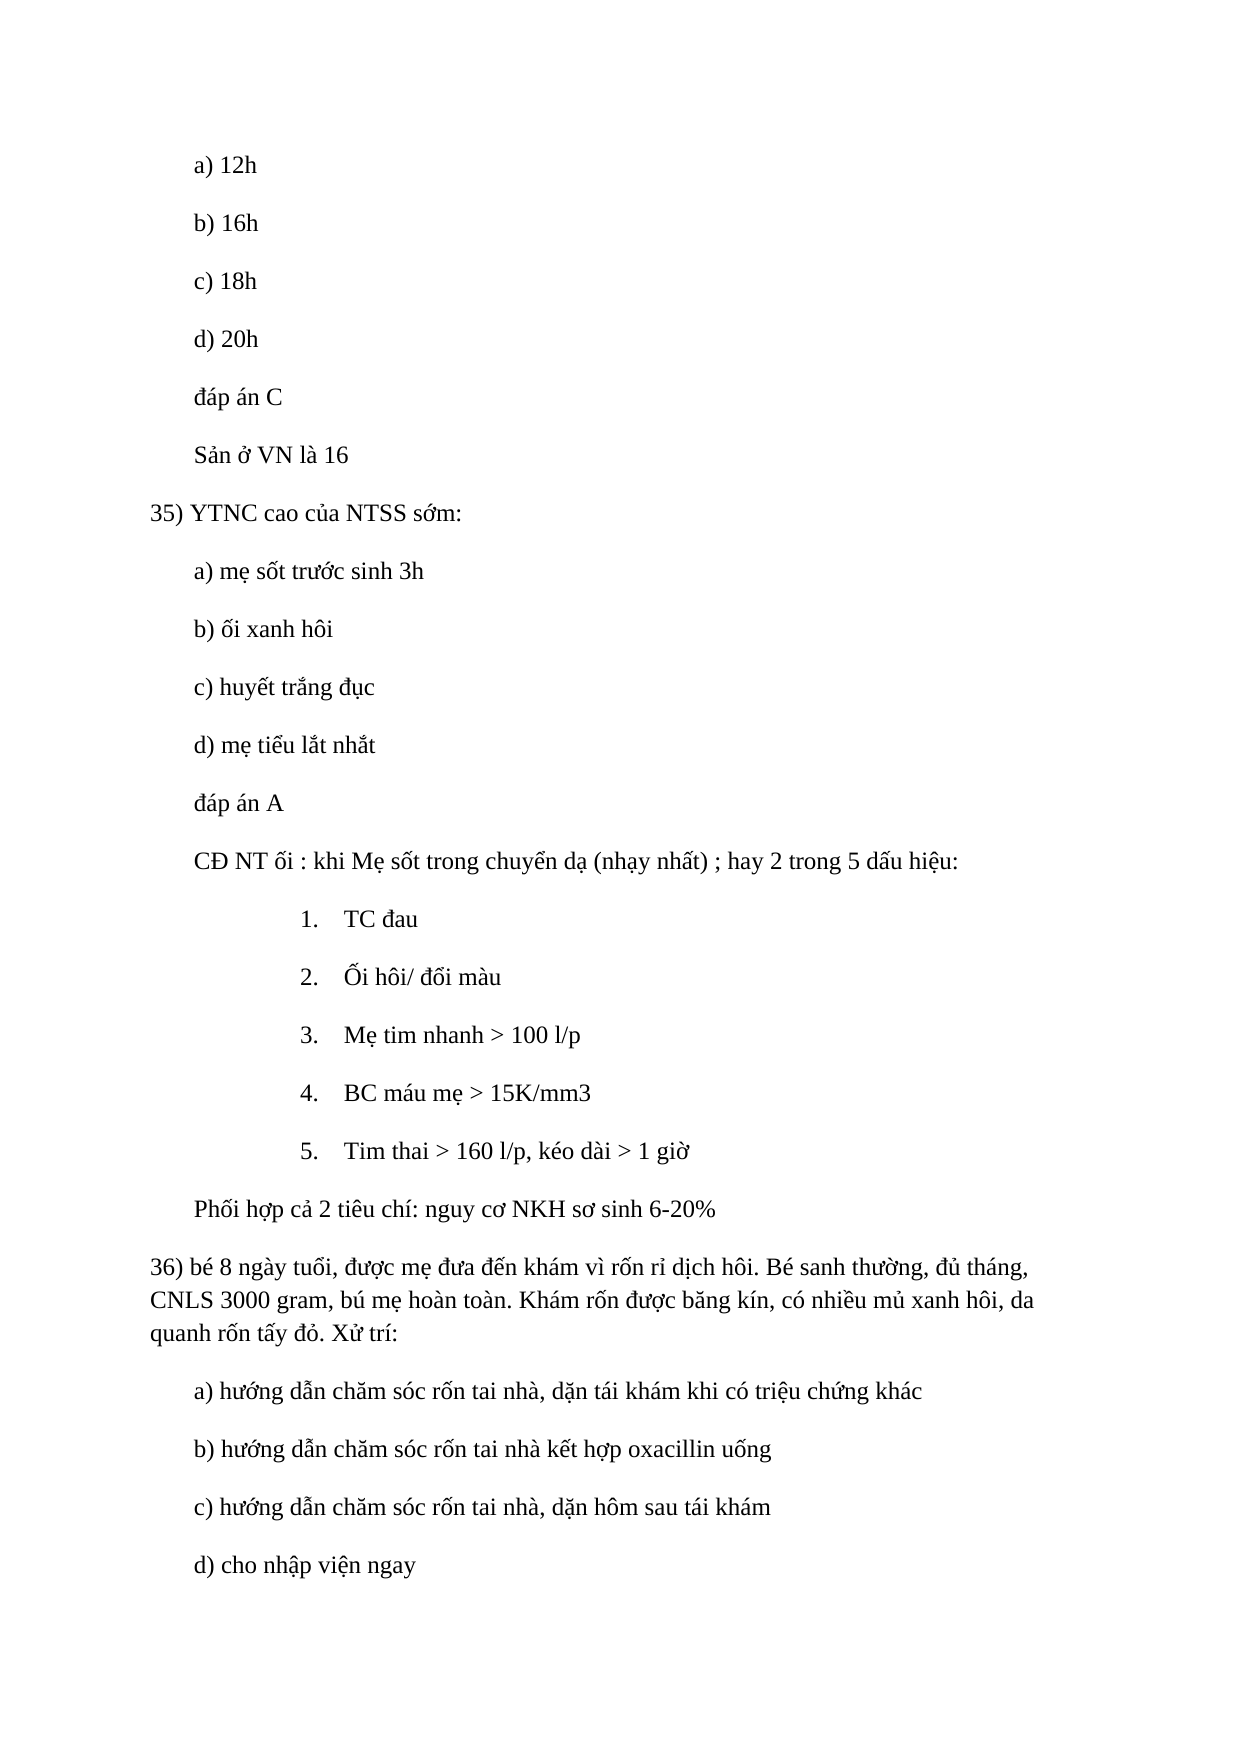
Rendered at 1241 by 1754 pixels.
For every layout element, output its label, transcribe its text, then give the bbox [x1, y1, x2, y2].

text b) hướng dẫn chăm sóc rốn tai nhà kết hợp oxacillin uống [194, 1434, 1090, 1463]
text d) cho nhập viện ngay [194, 1551, 1090, 1579]
text CĐ NT ối : khi Mẹ sốt trong chuyển dạ (nhạy nhất) ; hay 2 trong 5 dấu hiệu: [194, 846, 1090, 875]
text a) hướng dẫn chăm sóc rốn tai nhà, dặn tái khám khi có triệu chứng khác [194, 1376, 1090, 1405]
text a) mẹ sốt trước sinh 3h [194, 556, 1090, 585]
text c) hướng dẫn chăm sóc rốn tai nhà, dặn hôm sau tái khám [194, 1492, 1090, 1521]
text Sản ở VN là 16 [194, 440, 1090, 469]
text 2. Ối hôi/ đổi màu [300, 962, 1090, 991]
text d) 20h [194, 324, 1090, 353]
text b) 16h [194, 208, 1090, 237]
text đáp án A [194, 788, 1090, 817]
text đáp án C [194, 382, 1090, 411]
text 1. TC đau [300, 904, 1090, 933]
text c) 18h [194, 266, 1090, 295]
text 36) bé 8 ngày tuổi, được mẹ đưa đến khám vì rốn rỉ dịch hôi. Bé sanh thường, đủ tháng, CNLS 3000 gram, bú mẹ hoàn toàn. Khám rốn được băng kín, có nhiều mủ xanh hôi, da quanh rốn tấy đỏ. Xử trí: [150, 1252, 1090, 1347]
text 35) YTNC cao của NTSS sớm: [150, 498, 1090, 527]
text b) ối xanh hôi [194, 614, 1090, 643]
text 4. BC máu mẹ > 15K/mm3 [300, 1078, 1090, 1107]
text 3. Mẹ tim nhanh > 100 l/p [300, 1020, 1090, 1049]
text Phối hợp cả 2 tiêu chí: nguy cơ NKH sơ sinh 6-20% [194, 1194, 1090, 1223]
text d) mẹ tiểu lắt nhắt [194, 730, 1090, 759]
text 5. Tim thai > 160 l/p, kéo dài > 1 giờ [300, 1136, 1090, 1165]
text c) huyết trắng đục [194, 672, 1090, 701]
text a) 12h [194, 150, 1090, 179]
